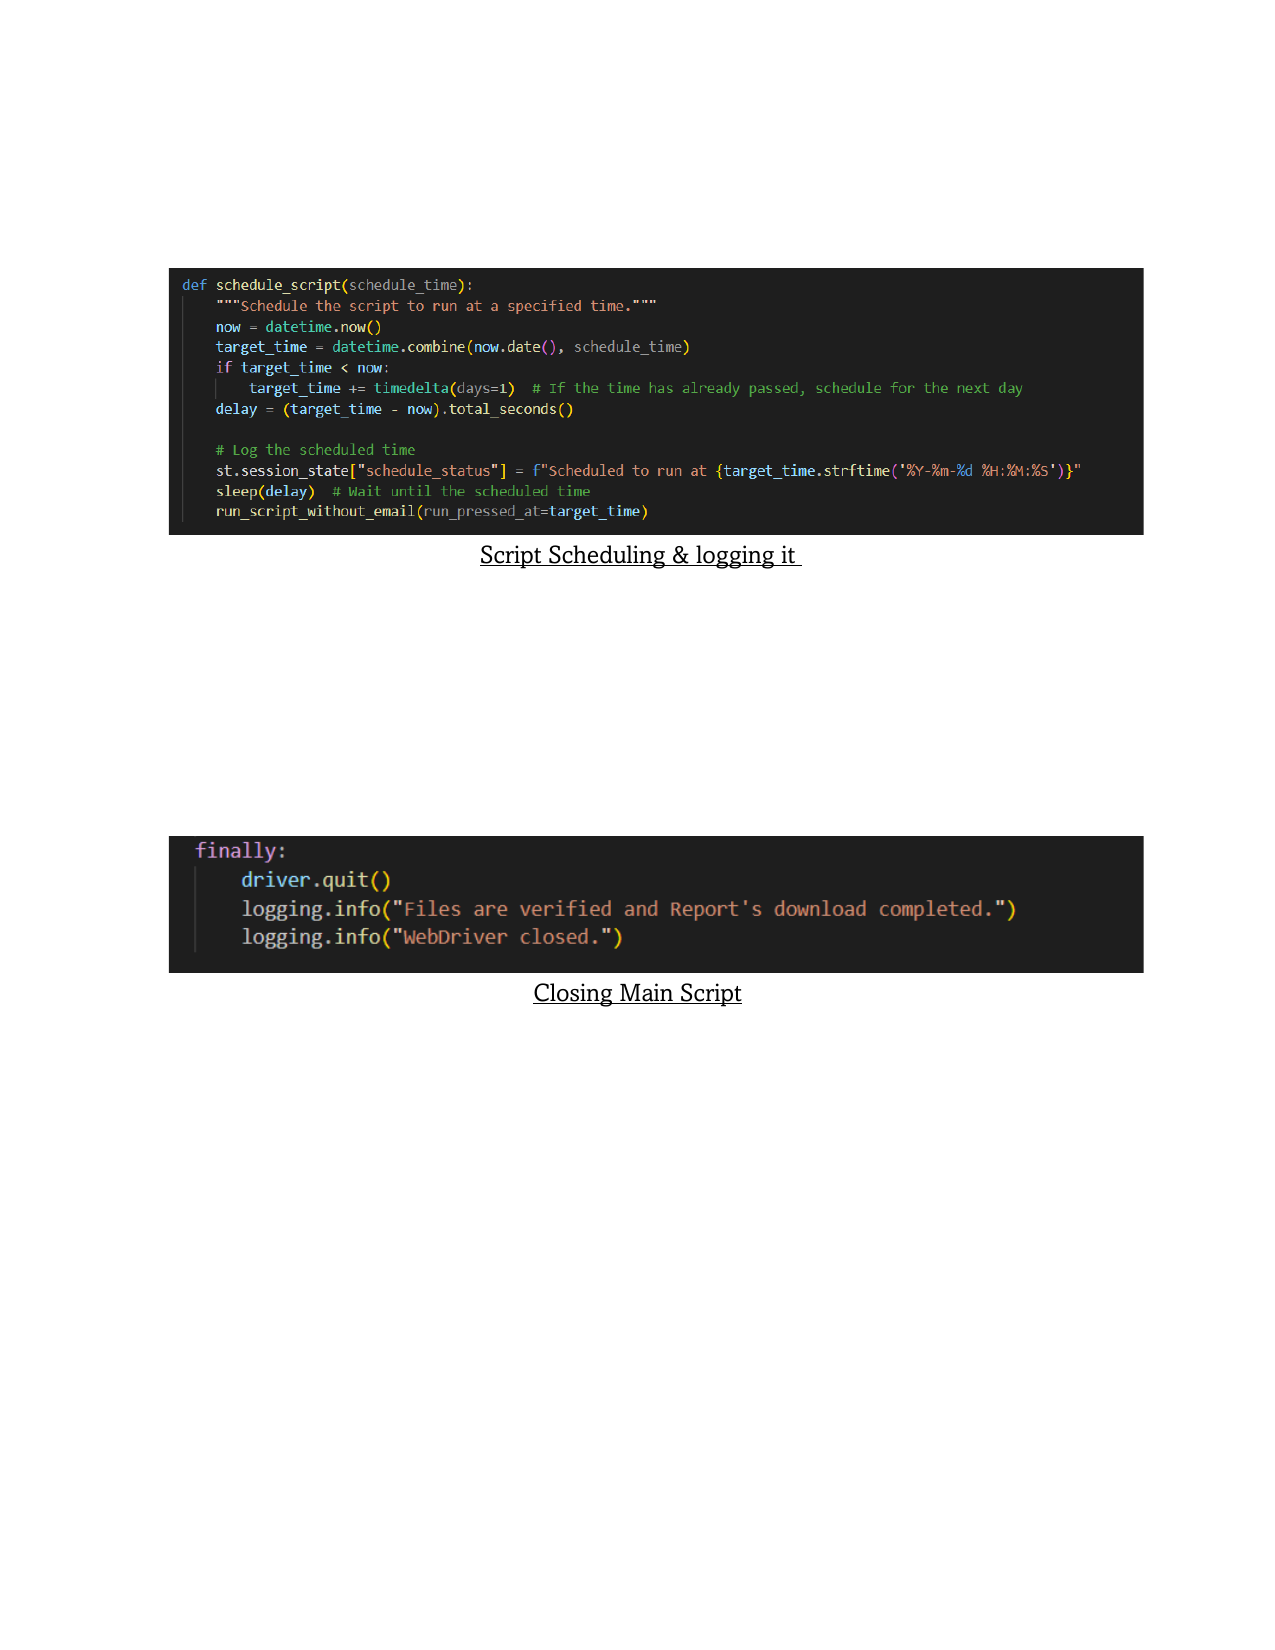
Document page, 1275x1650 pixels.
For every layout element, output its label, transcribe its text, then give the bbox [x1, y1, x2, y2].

text Closing Main Script [150, 836, 1125, 1007]
text Script Scheduling & logging it [150, 269, 1125, 569]
